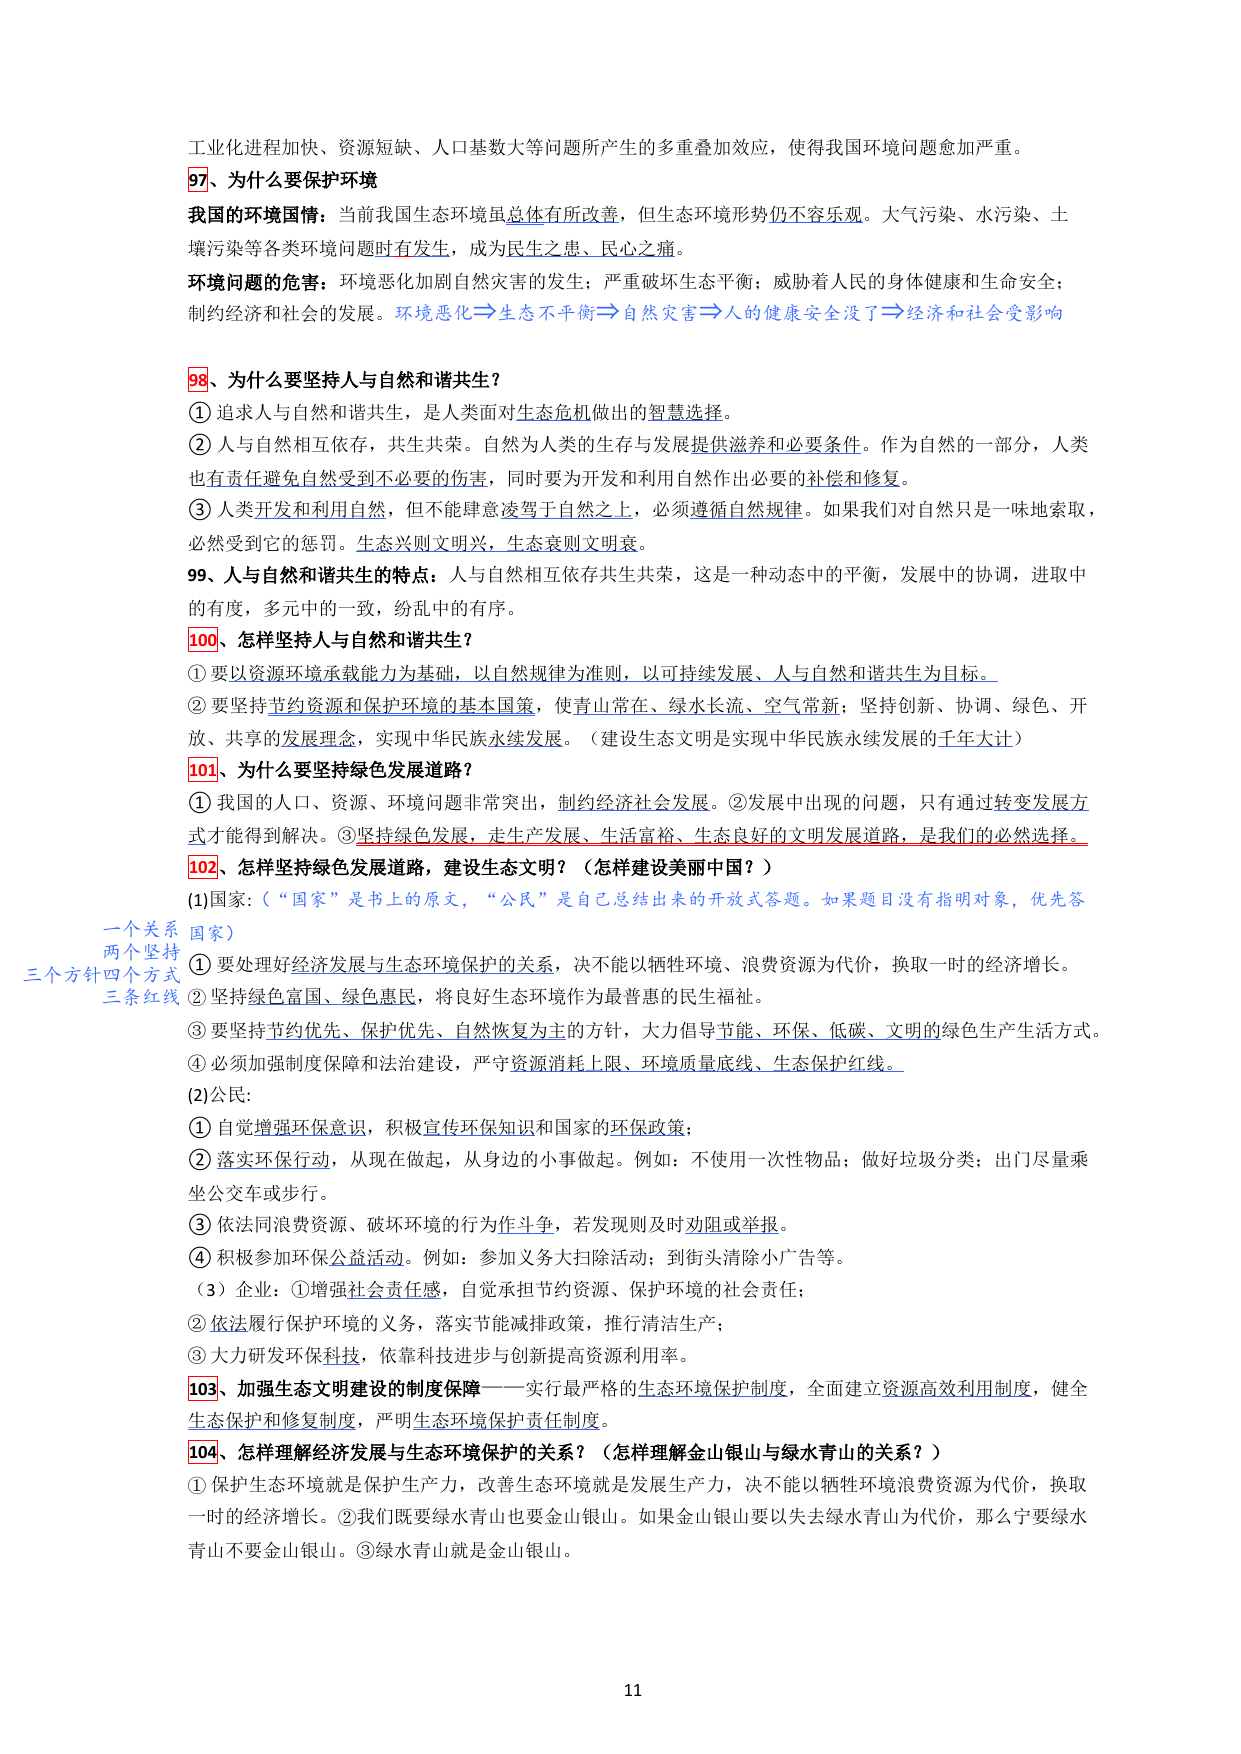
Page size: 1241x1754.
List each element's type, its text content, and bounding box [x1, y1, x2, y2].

text 104、怎样理解经济发展与生态环境保护的关系？（怎样理解金山银山与绿水青山的关系？） [187, 1436, 1088, 1468]
text 99、人与自然和谐共生的特点：人与自然相互依存共生共荣，这是一种动态中的平衡，发展中的协调，进取中的有度，多元中的一致，纷乱中的有序。 [187, 558, 1088, 623]
text ③大力研发环保科技，依靠科技进步与创新提高资源利用率。 [187, 1338, 1088, 1371]
text ②依法履行保护环境的义务，落实节能减排政策，推行清洁生产； [187, 1306, 1088, 1338]
text （3）企业：①增强社会责任感，自觉承担节约资源、保护环境的社会责任； [187, 1273, 1088, 1306]
text ③依法同浪费资源、破坏环境的行为作斗争，若发现则及时劝阻或举报。 [187, 1208, 1088, 1241]
text ②坚持绿色富国、绿色惠民，将良好生态环境作为最普惠的民生福祉。 [187, 981, 1088, 1013]
text 100、怎样坚持人与自然和谐共生？ [187, 623, 1088, 656]
text ②要坚持节约资源和保护环境的基本国策，使青山常在、绿水长流、空气常新；坚持创新、协调、绿色、开放、共享的发展理念，实现中华民族永续发展。（建设生态文明是实现中华民族永续发展的千年大计） [187, 688, 1088, 753]
text (2)公民: [187, 1078, 1088, 1111]
text ①保护生态环境就是保护生产力，改善生态环境就是发展生产力，决不能以牺牲环境浪费资源为代价，换取一时的经济增长。②我们既要绿水青山也要金山银山。如果金山银山要以失去绿水青山为代价，那么宁要绿水青山不要金山银山。③绿水青山就是金山银山。 [187, 1468, 1088, 1566]
text ②人与自然相互依存，共生共荣。自然为人类的生存与发展提供滋养和必要条件。作为自然的一部分，人类也有责任避免自然受到不必要的伤害，同时要为开发和利用自然作出必要的补偿和修复。 [187, 428, 1088, 493]
text 103、加强生态文明建设的制度保障——实行最严格的生态环境保护制度，全面建立资源高效利用制度，健全生态保护和修复制度，严明生态环境保护责任制度。 [187, 1371, 1088, 1436]
text ②落实环保行动，从现在做起，从身边的小事做起。例如：不使用一次性物品；做好垃圾分类；出门尽量乘坐公交车或步行。 [187, 1143, 1088, 1208]
text 97、为什么要保护环境 [187, 163, 1069, 196]
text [187, 130, 1069, 162]
text ③人类开发和利用自然，但不能肆意凌驾于自然之上，必须遵循自然规律。如果我们对自然只是一味地索取，必然受到它的惩罚。生态兴则文明兴，生态衰则文明衰。 [187, 493, 1088, 558]
text 我国的环境国情：当前我国生态环境虽总体有所改善，但生态环境形势仍不容乐观。大气污染、水污染、土壤污染等各类环境问题时有发生，成为民生之患、民心之痛。 [187, 197, 1069, 264]
text 101、为什么要坚持绿色发展道路？ [187, 753, 1088, 786]
text (1)国家:（“国家”是书上的原文，“公民”是自己总结出来的开放式答题。如果题目没有指明对象，优先答国家） [187, 883, 1088, 948]
text ①要以资源环境承载能力为基础，以自然规律为准则，以可持续发展、人与自然和谐共生为目标。 [187, 656, 1088, 688]
text ①我国的人口、资源、环境问题非常突出，制约经济社会发展。②发展中出现的问题，只有通过转变发展方式才能得到解决。③坚持绿色发展，走生产发展、生活富裕、生态良好的文明发展道路，是我们的必然选择。 [187, 786, 1088, 851]
text 环境问题的危害：环境恶化加剧自然灾害的发生；严重破坏生态平衡；威胁着人民的身体健康和生命安全；制约经济和社会的发展。环境恶化⇒生态不平衡⇒自然灾害⇒人的健康安全没了⇒经济和社会受影响 [187, 265, 1078, 330]
text ①要处理好经济发展与生态环境保护的关系，决不能以牺牲环境、浪费资源为代价，换取一时的经济增长。 [187, 948, 1088, 981]
text ①追求人与自然和谐共生，是人类面对生态危机做出的智慧选择。 [187, 396, 1088, 428]
text ④积极参加环保公益活动。例如：参加义务大扫除活动；到街头清除小广告等。 [187, 1241, 1088, 1273]
text 102、怎样坚持绿色发展道路，建设生态文明？（怎样建设美丽中国？） [187, 851, 1088, 883]
text ①自觉增强环保意识，积极宣传环保知识和国家的环保政策； [187, 1111, 1088, 1143]
text 98、为什么要坚持人与自然和谐共生？ [187, 363, 1088, 396]
text ④必须加强制度保障和法治建设，严守资源消耗上限、环境质量底线、生态保护红线。 [187, 1046, 1088, 1078]
text ③要坚持节约优先、保护优先、自然恢复为主的方针，大力倡导节能、环保、低碳、文明的绿色生产生活方式。 [187, 1013, 1103, 1046]
